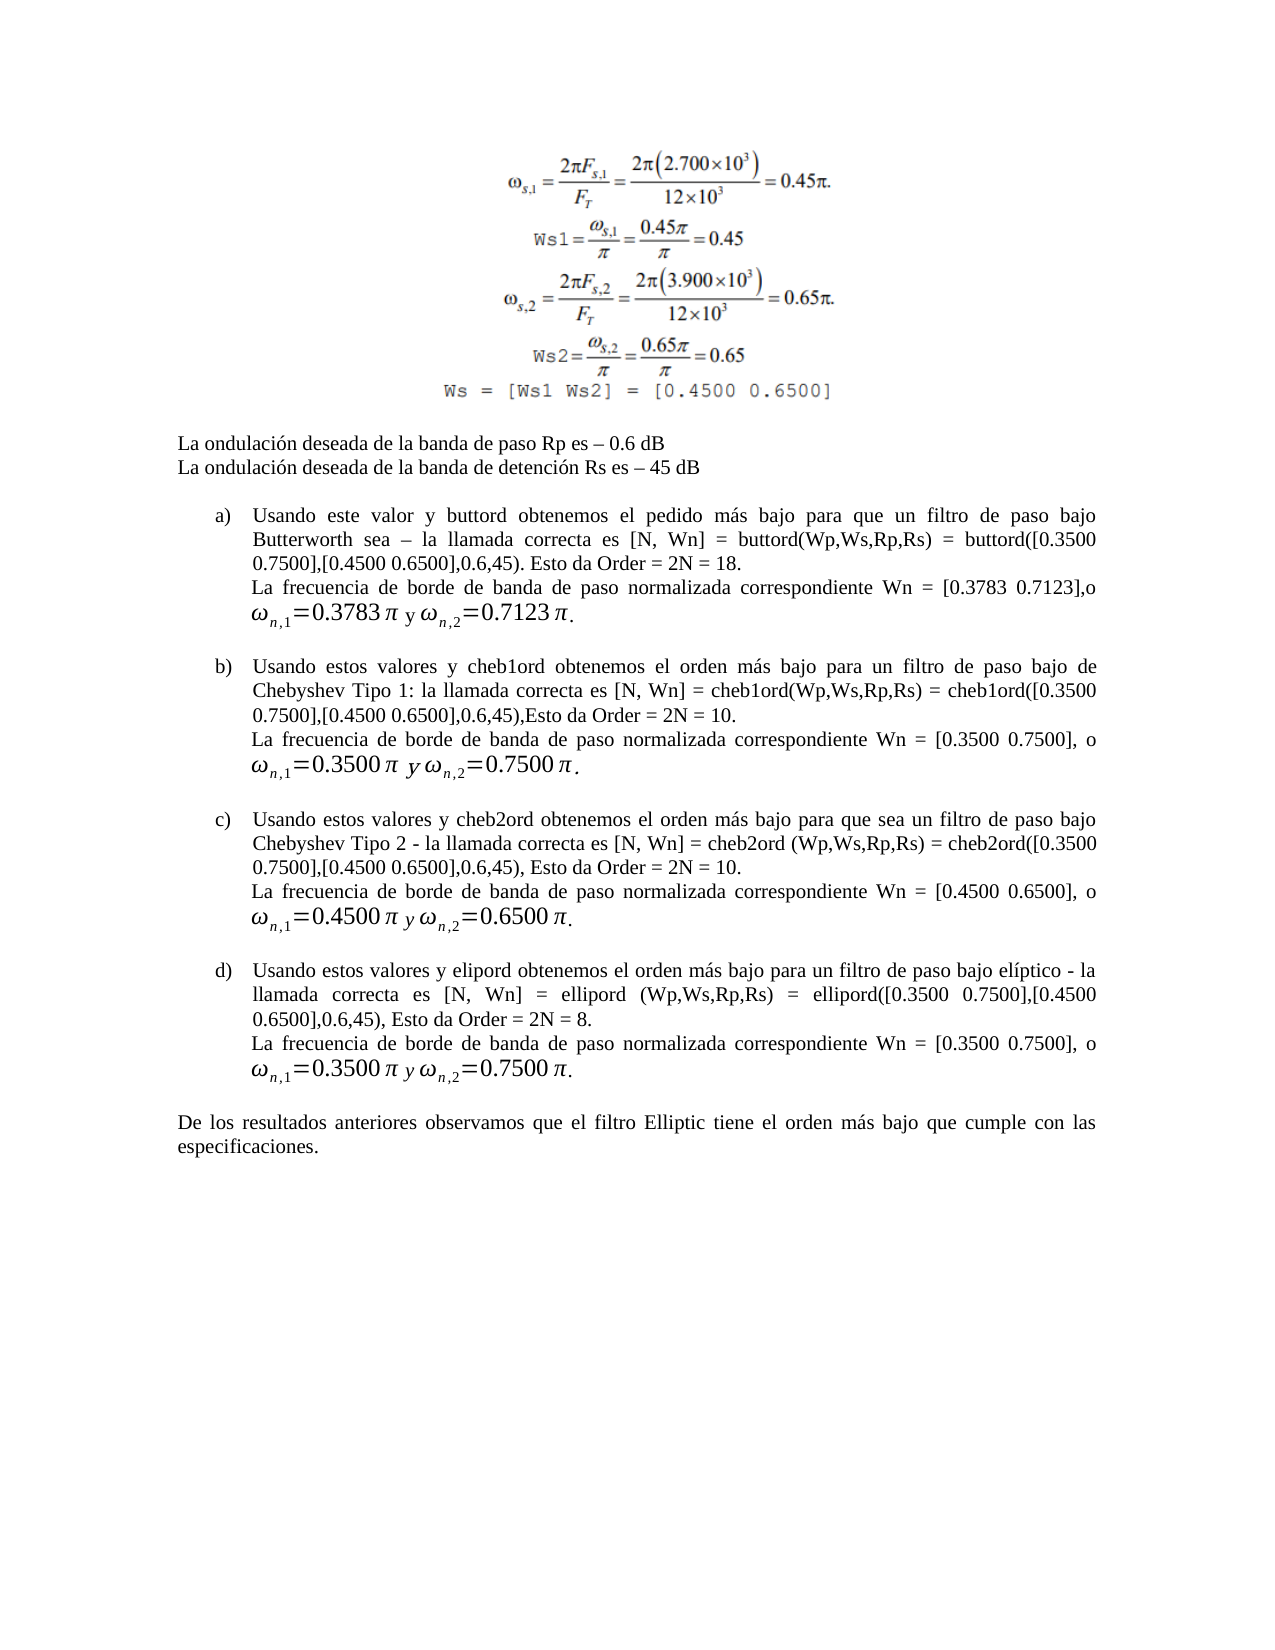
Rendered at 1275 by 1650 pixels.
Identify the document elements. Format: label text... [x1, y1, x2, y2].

text La ondulación deseada de la banda de detención Rs es – 45 dB [177, 454, 1098, 479]
subtitle Usando estos valores y elipord obtenemos el orden más bajo para un filtro de paso bajo elíptico - la llamada correcta es [N, Wn] = ellipord (Wp,Ws,Rp,Rs) = ellipord([0.3500 0.7500],[0.4500 0.6500],0.6,45), Esto da Order = 2N = 8. [215, 958, 1098, 1031]
text La frecuencia de borde de banda de paso normalizada correspondiente Wn = [0.3500 0.7500], o y . [251, 727, 1098, 783]
subtitle Usando este valor y buttord obtenemos el pedido más bajo para que un filtro de paso bajo Butterworth sea – la llamada correcta es [N, Wn] = buttord(Wp,Ws,Rp,Rs) = buttord([0.3500 0.7500],[0.4500 0.6500],0.6,45). Esto da Order = 2N = 18. [215, 503, 1098, 575]
text De los resultados anteriores observamos que el filtro Elliptic tiene el orden más bajo que cumple con las especificaciones. [177, 1110, 1098, 1158]
subtitle Usando estos valores y cheb1ord obtenemos el orden más bajo para un filtro de paso bajo de Chebyshev Tipo 1: la llamada correcta es [N, Wn] = cheb1ord(Wp,Ws,Rp,Rs) = cheb1ord([0.3500 0.7500],[0.4500 0.6500],0.6,45),Esto da Order = 2N = 10. [215, 654, 1098, 727]
picture [437, 147, 838, 407]
text La frecuencia de borde de banda de paso normalizada correspondiente Wn = [0.4500 0.6500], o y . [251, 879, 1098, 934]
text La frecuencia de borde de banda de paso normalizada correspondiente Wn = [0.3783 0.7123],o y . [251, 575, 1098, 630]
text La ondulación deseada de la banda de paso Rp es – 0.6 dB [177, 431, 1098, 454]
text La frecuencia de borde de banda de paso normalizada correspondiente Wn = [0.3500 0.7500], o y . [251, 1031, 1098, 1086]
subtitle Usando estos valores y cheb2ord obtenemos el orden más bajo para que sea un filtro de paso bajo Chebyshev Tipo 2 - la llamada correcta es [N, Wn] = cheb2ord (Wp,Ws,Rp,Rs) = cheb2ord([0.3500 0.7500],[0.4500 0.6500],0.6,45), Esto da Order = 2N = 10. [215, 807, 1098, 879]
